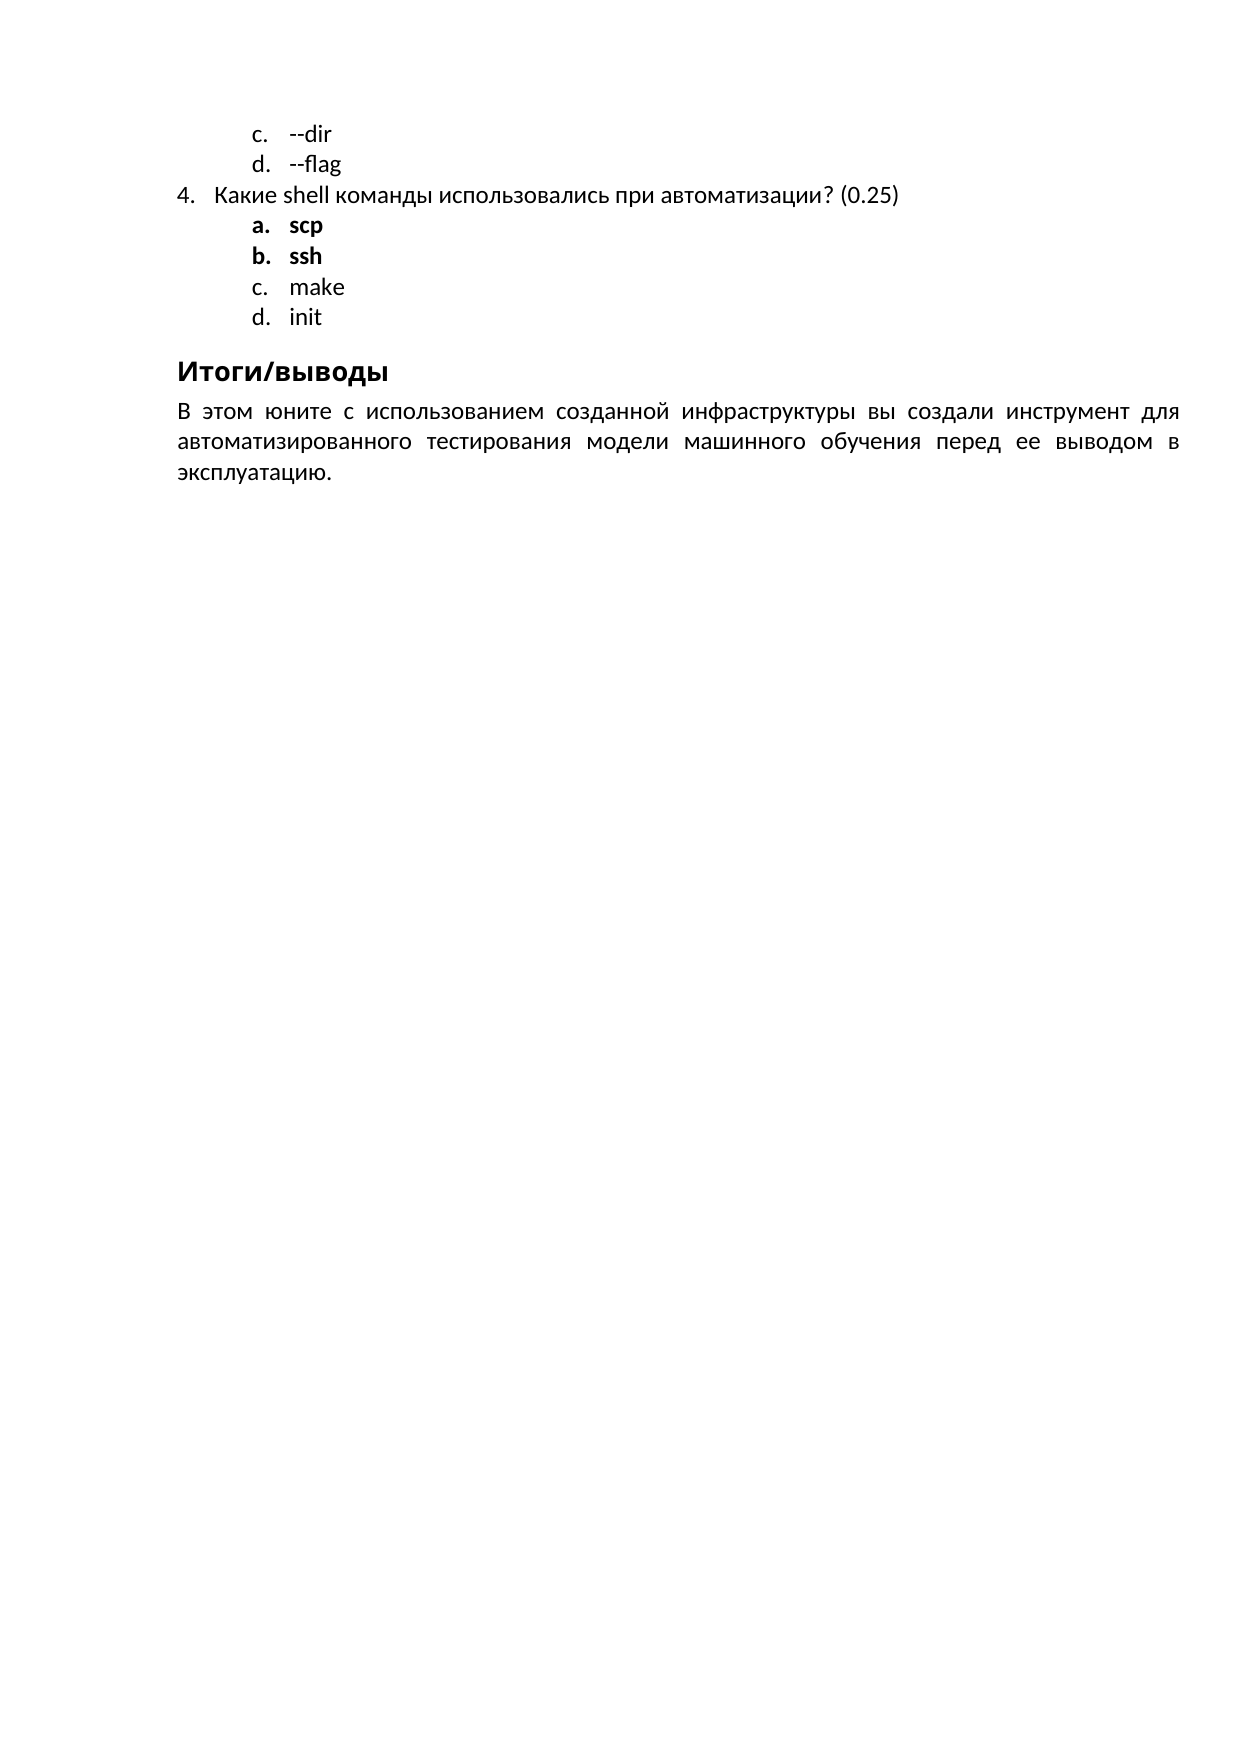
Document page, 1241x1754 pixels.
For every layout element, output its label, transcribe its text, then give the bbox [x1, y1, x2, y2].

list make [252, 271, 1181, 301]
list Какие shell команды использовались при автоматизации? (0.25) [177, 179, 1181, 209]
subtitle Итоги/выводы [177, 352, 1181, 389]
list ssh [252, 240, 1181, 271]
list scp [252, 209, 1181, 240]
list init [252, 301, 1181, 332]
list --flag [252, 148, 1181, 179]
text В этом юните с использованием созданной инфраструктуры вы создали инструмент для автоматизированного тестирования модели машинного обучения перед ее выводом в эксплуатацию. [177, 395, 1181, 486]
list --dir [252, 118, 1181, 148]
